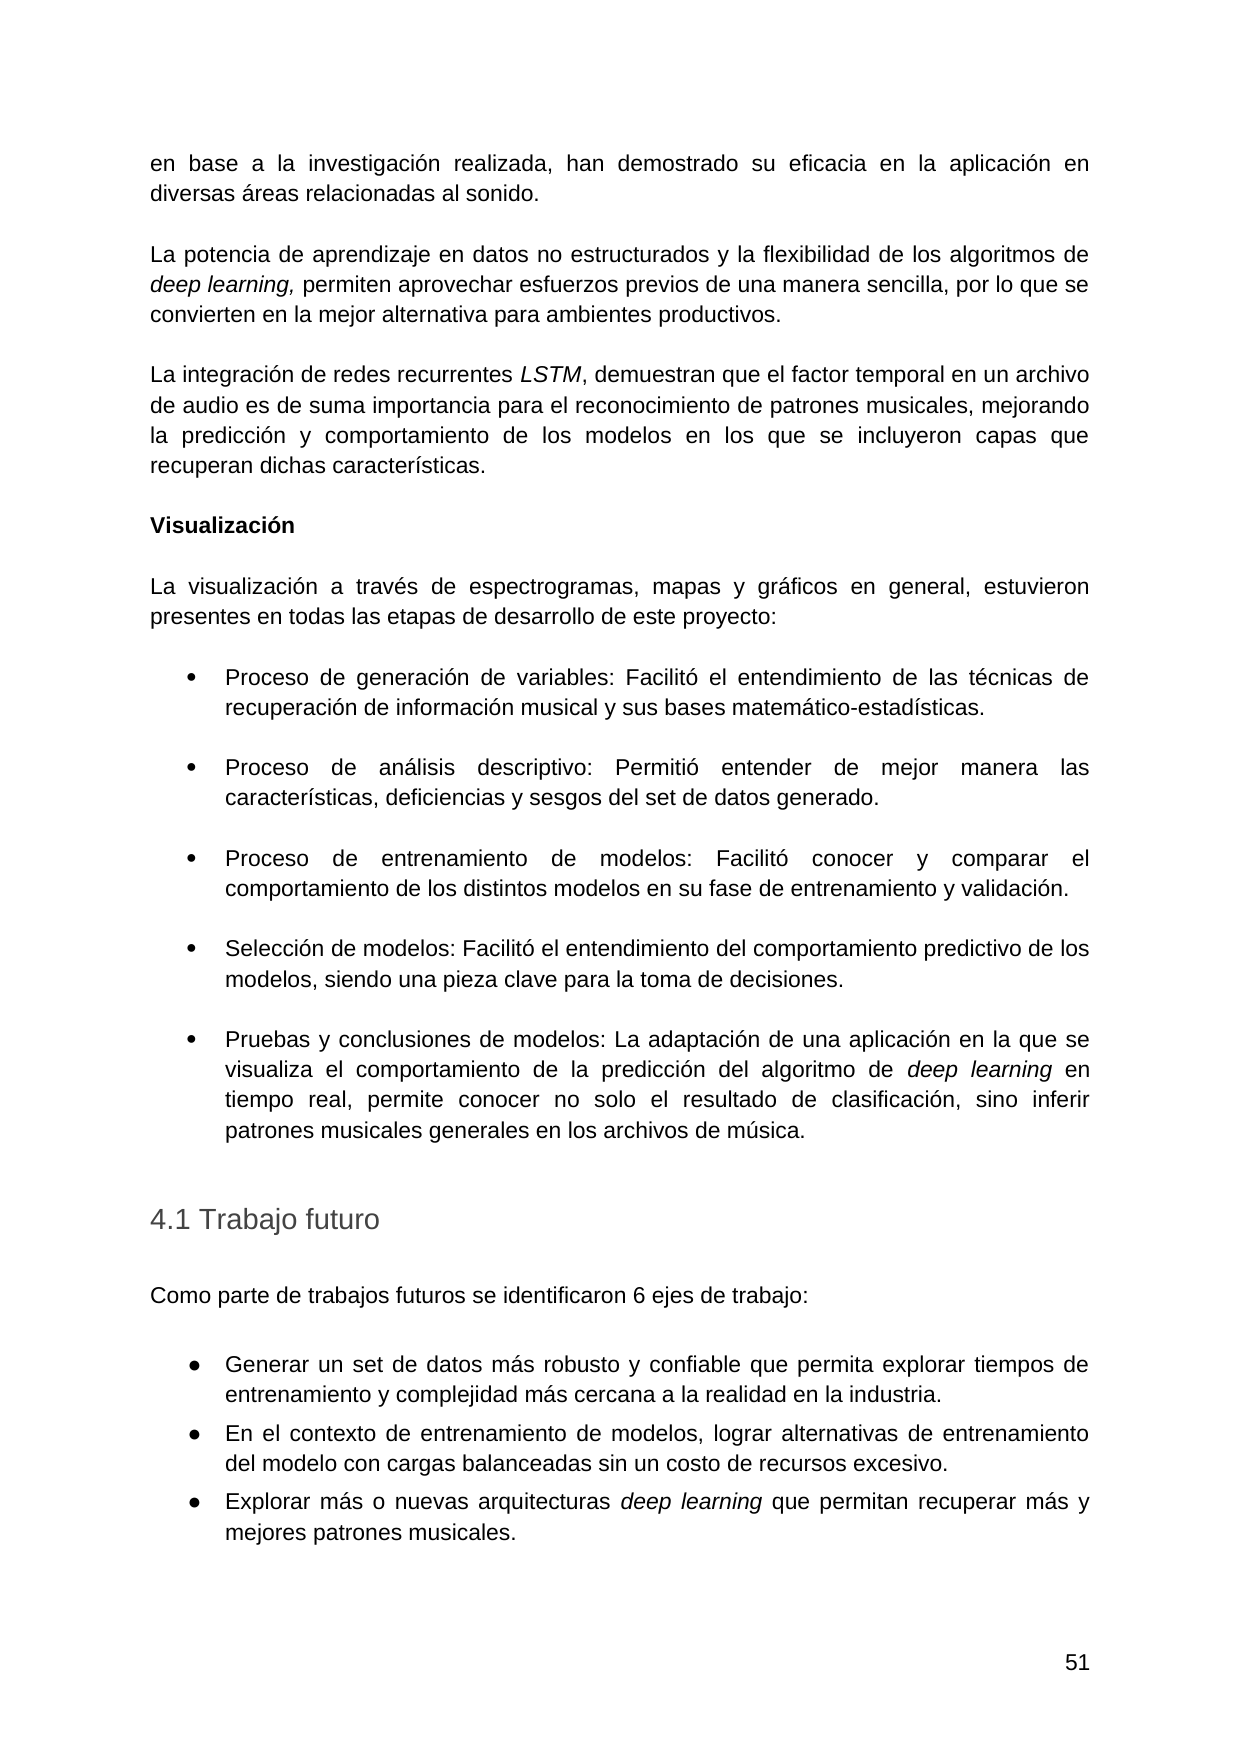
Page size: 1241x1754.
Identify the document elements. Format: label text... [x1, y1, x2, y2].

list Proceso de entrenamiento de modelos: Facilitó conocer y comparar el comportamiento de los distintos modelos en su fase de entrenamiento y validación. [187, 845, 1090, 901]
text Como parte de trabajos futuros se identificaron 6 ejes de trabajo: [150, 1282, 1090, 1308]
list Proceso de generación de variables: Facilitó el entendimiento de las técnicas de recuperación de información musical y sus bases matemático-estadísticas. [187, 663, 1090, 720]
text Visualización [150, 512, 1090, 539]
list En el contexto de entrenamiento de modelos, lograr alternativas de entrenamiento del modelo con cargas balanceadas sin un costo de recursos excesivo. [187, 1419, 1090, 1476]
list Explorar más o nuevas arquitecturas deep learning que permitan recuperar más y mejores patrones musicales. [187, 1488, 1090, 1545]
subtitle Trabajo futuro [150, 1202, 1090, 1236]
list Proceso de análisis descriptivo: Permitió entender de mejor manera las características, deficiencias y sesgos del set de datos generado. [187, 754, 1090, 811]
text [150, 150, 1090, 207]
text La integración de redes recurrentes LSTM, demuestran que el factor temporal en un archivo de audio es de suma importancia para el reconocimiento de patrones musicales, mejorando la predicción y comportamiento de los modelos en los que se incluyeron capas que recuperan dichas características. [150, 361, 1090, 478]
list Generar un set de datos más robusto y confiable que permita explorar tiempos de entrenamiento y complejidad más cercana a la realidad en la industria. [187, 1351, 1090, 1407]
list Selección de modelos: Facilitó el entendimiento del comportamiento predictivo de los modelos, siendo una pieza clave para la toma de decisiones. [187, 935, 1090, 992]
list Pruebas y conclusiones de modelos: La adaptación de una aplicación en la que se visualiza el comportamiento de la predicción del algoritmo de deep learning en tiempo real, permite conocer no solo el resultado de clasificación, sino inferir patrones musicales generales en los archivos de música. [187, 1026, 1090, 1143]
text La potencia de aprendizaje en datos no estructurados y la flexibilidad de los algoritmos de deep learning, permiten aprovechar esfuerzos previos de una manera sencilla, por lo que se convierten en la mejor alternativa para ambientes productivos. [150, 241, 1090, 327]
text La visualización a través de espectrogramas, mapas y gráficos en general, estuvieron presentes en todas las etapas de desarrollo de este proyecto: [150, 573, 1090, 629]
